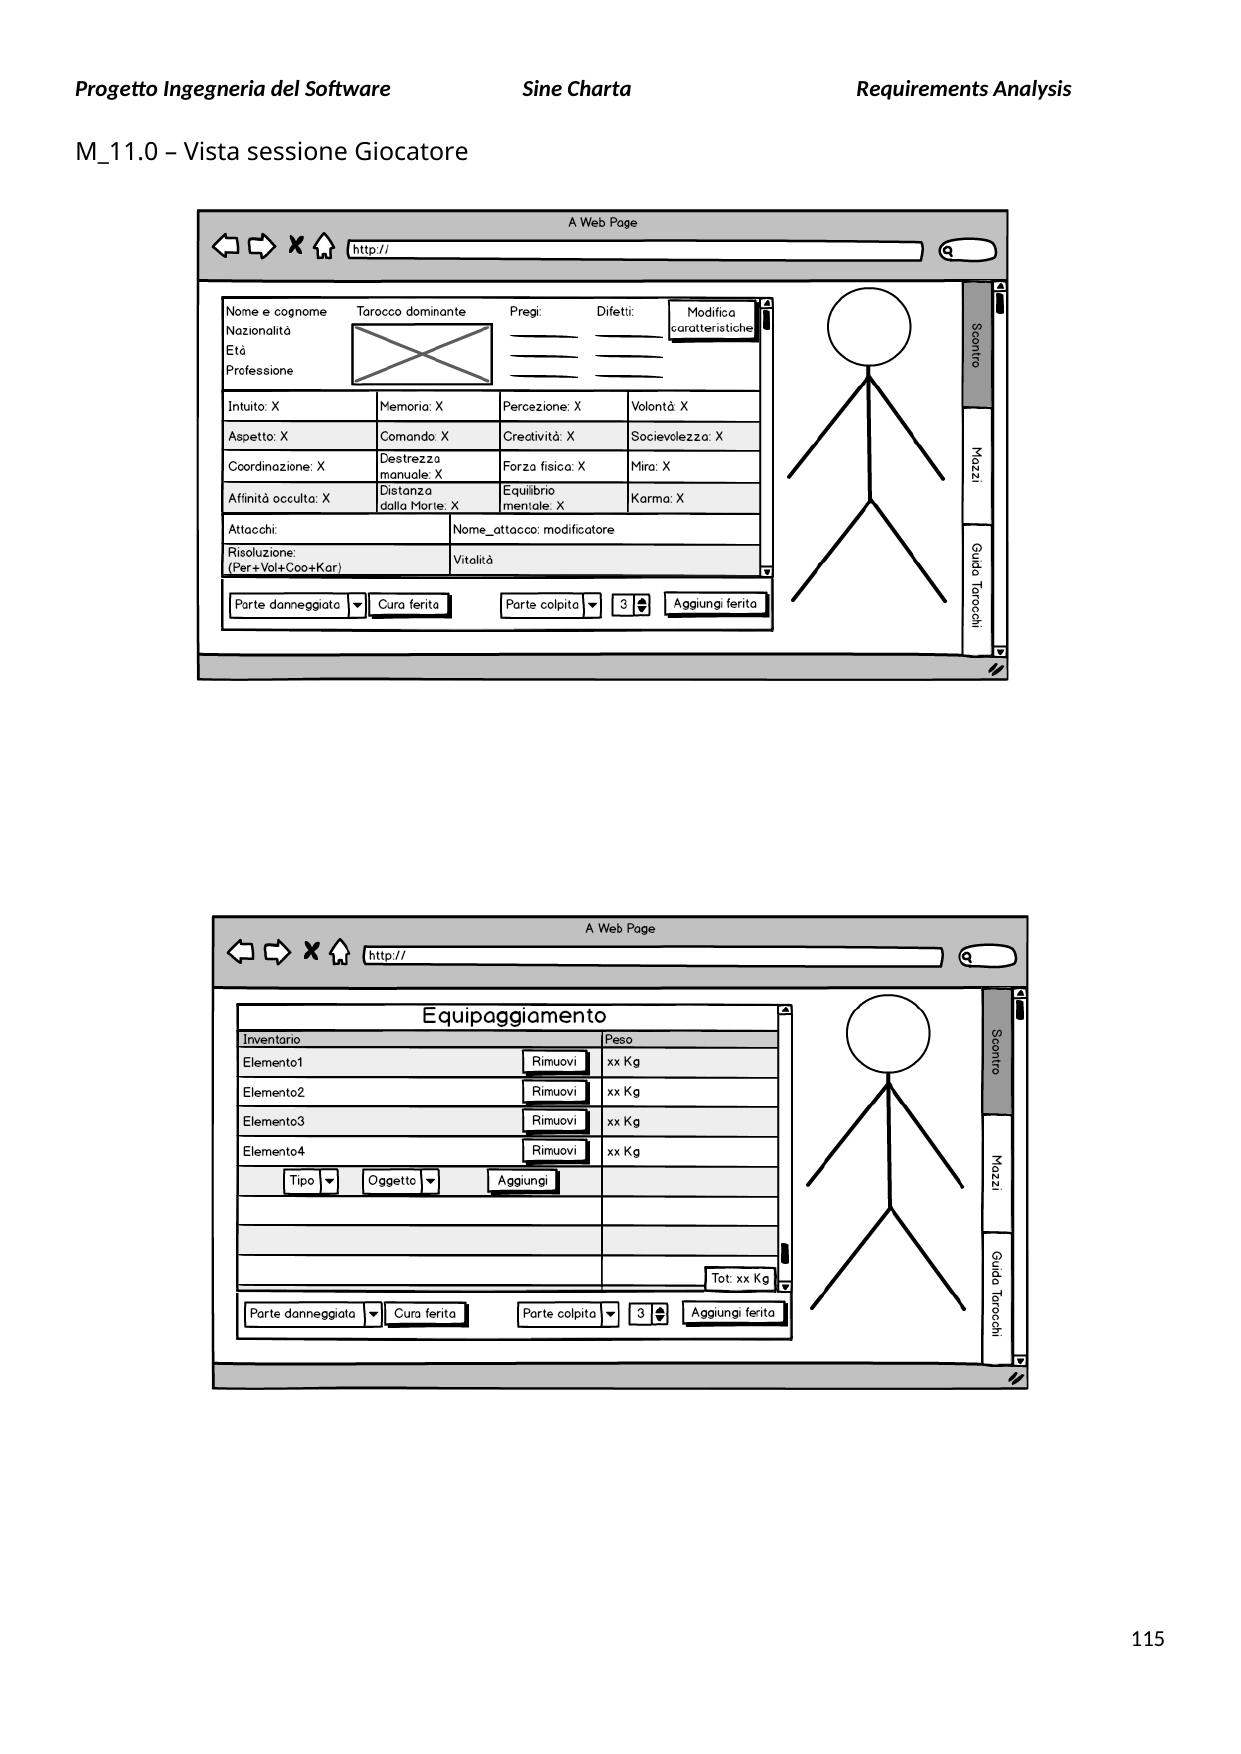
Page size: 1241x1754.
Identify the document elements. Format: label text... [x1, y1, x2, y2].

picture [196, 209, 1009, 681]
picture [211, 915, 1029, 1390]
subtitle M_11.0 – Vista sessione Giocatore [75, 134, 1165, 168]
